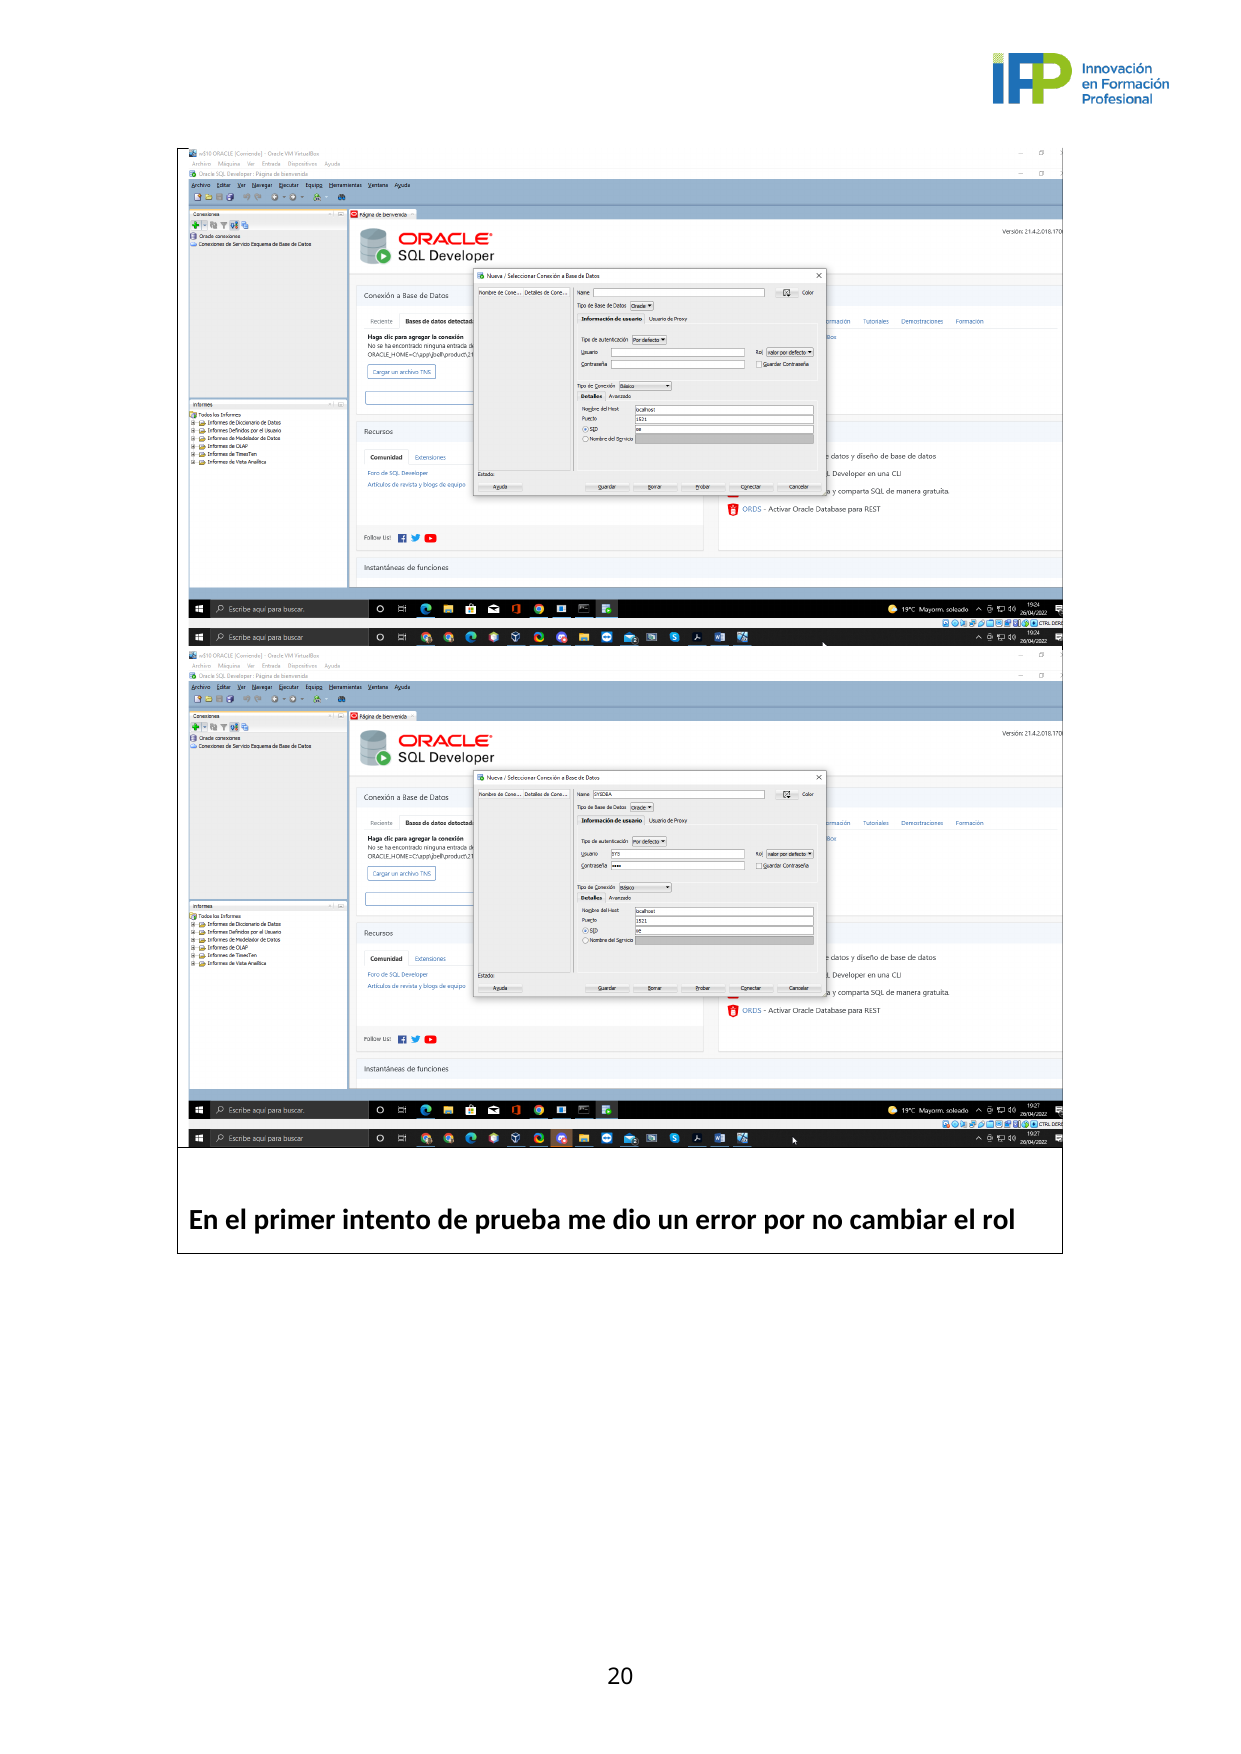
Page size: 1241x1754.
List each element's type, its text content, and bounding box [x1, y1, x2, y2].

picture [188, 148, 1063, 646]
table_cell En el primer intento de prueba me dio un error por no cambiar el rol [178, 1148, 1062, 1253]
picture [188, 650, 1063, 1147]
picture [990, 53, 1172, 104]
table_cell [178, 149, 1062, 1147]
